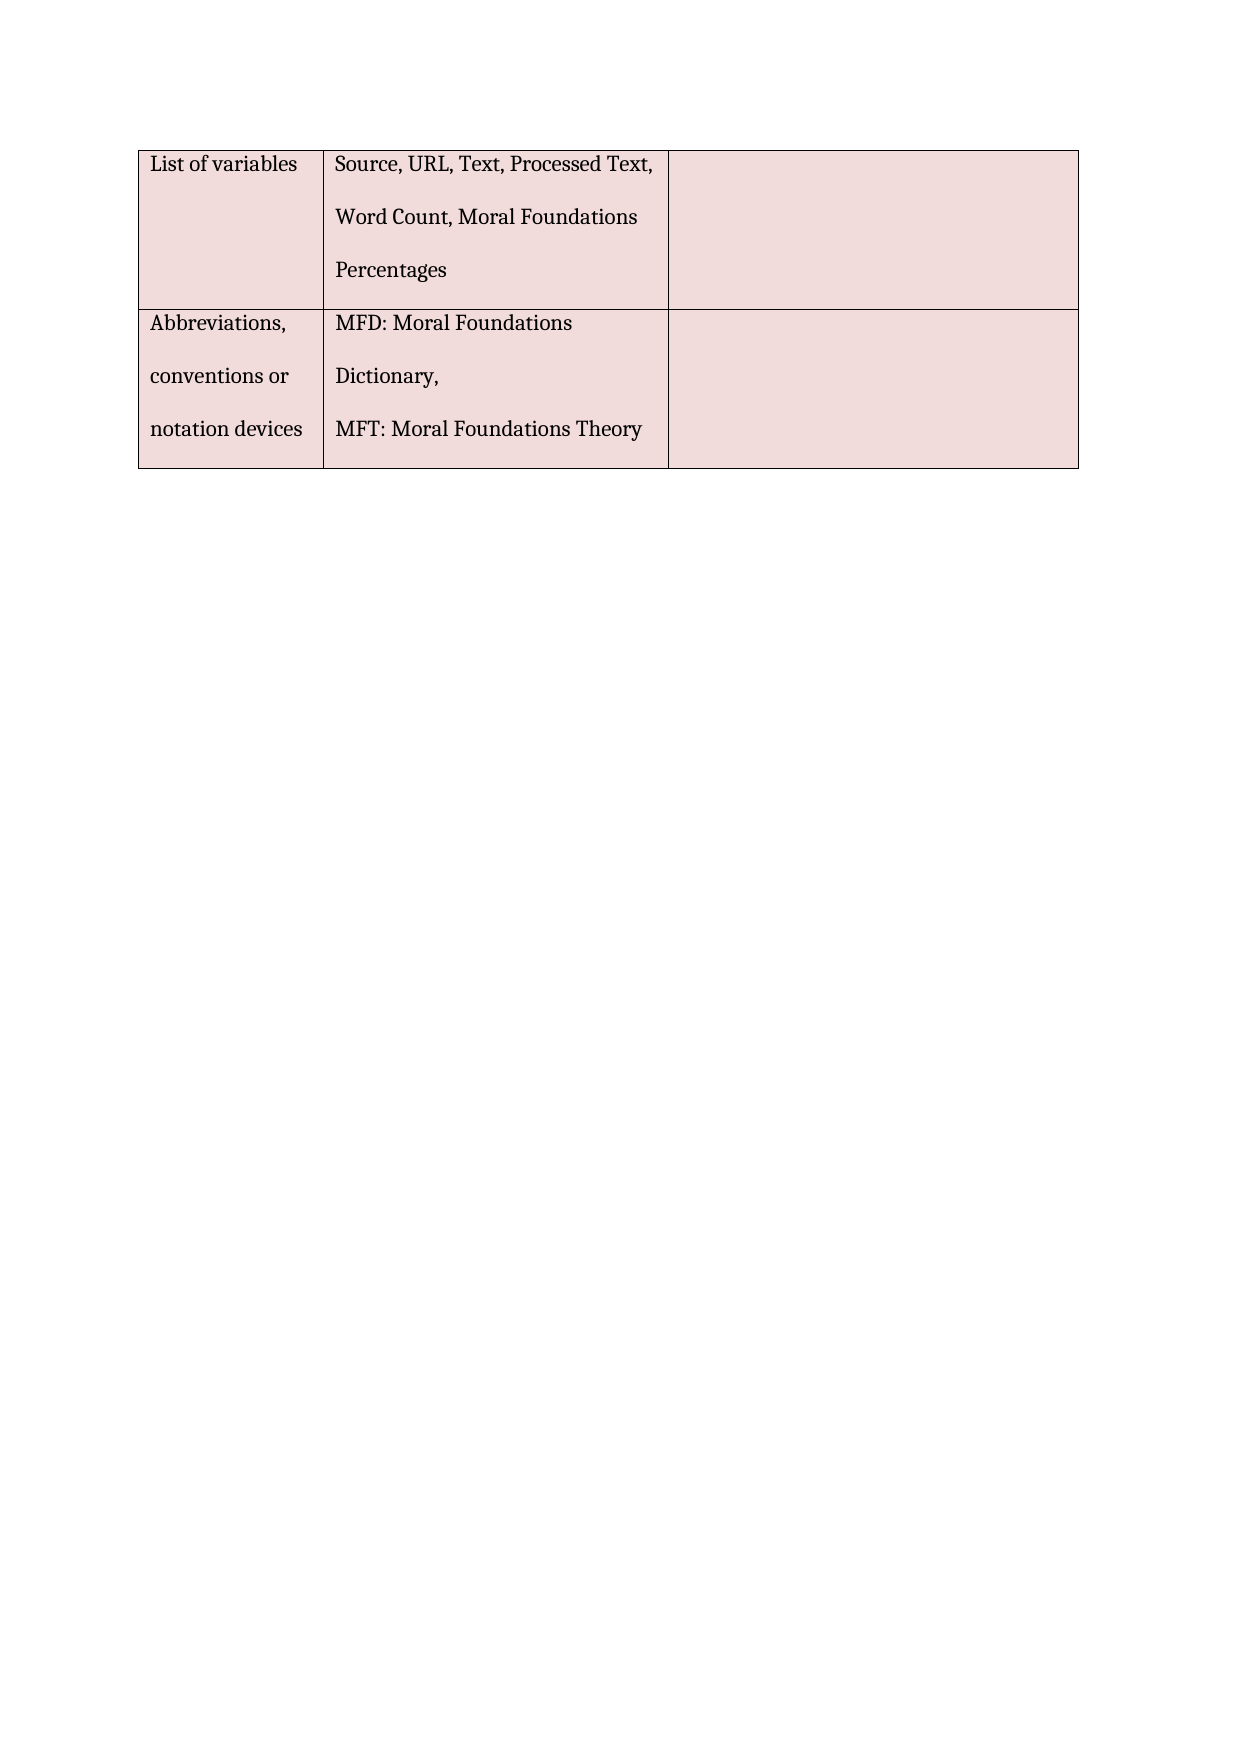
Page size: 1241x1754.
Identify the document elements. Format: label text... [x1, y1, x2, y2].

table_cell Source, URL, Text, Processed Text, Word Count, Moral Foundations Percentages [324, 151, 668, 309]
table_cell List of variables [139, 151, 323, 309]
table_cell [669, 151, 1078, 309]
table_cell MFD: Moral Foundations Dictionary, MFT: Moral Foundations Theory [324, 310, 668, 468]
table_cell Abbreviations, conventions or notation devices [139, 310, 323, 468]
table_cell [669, 310, 1078, 468]
